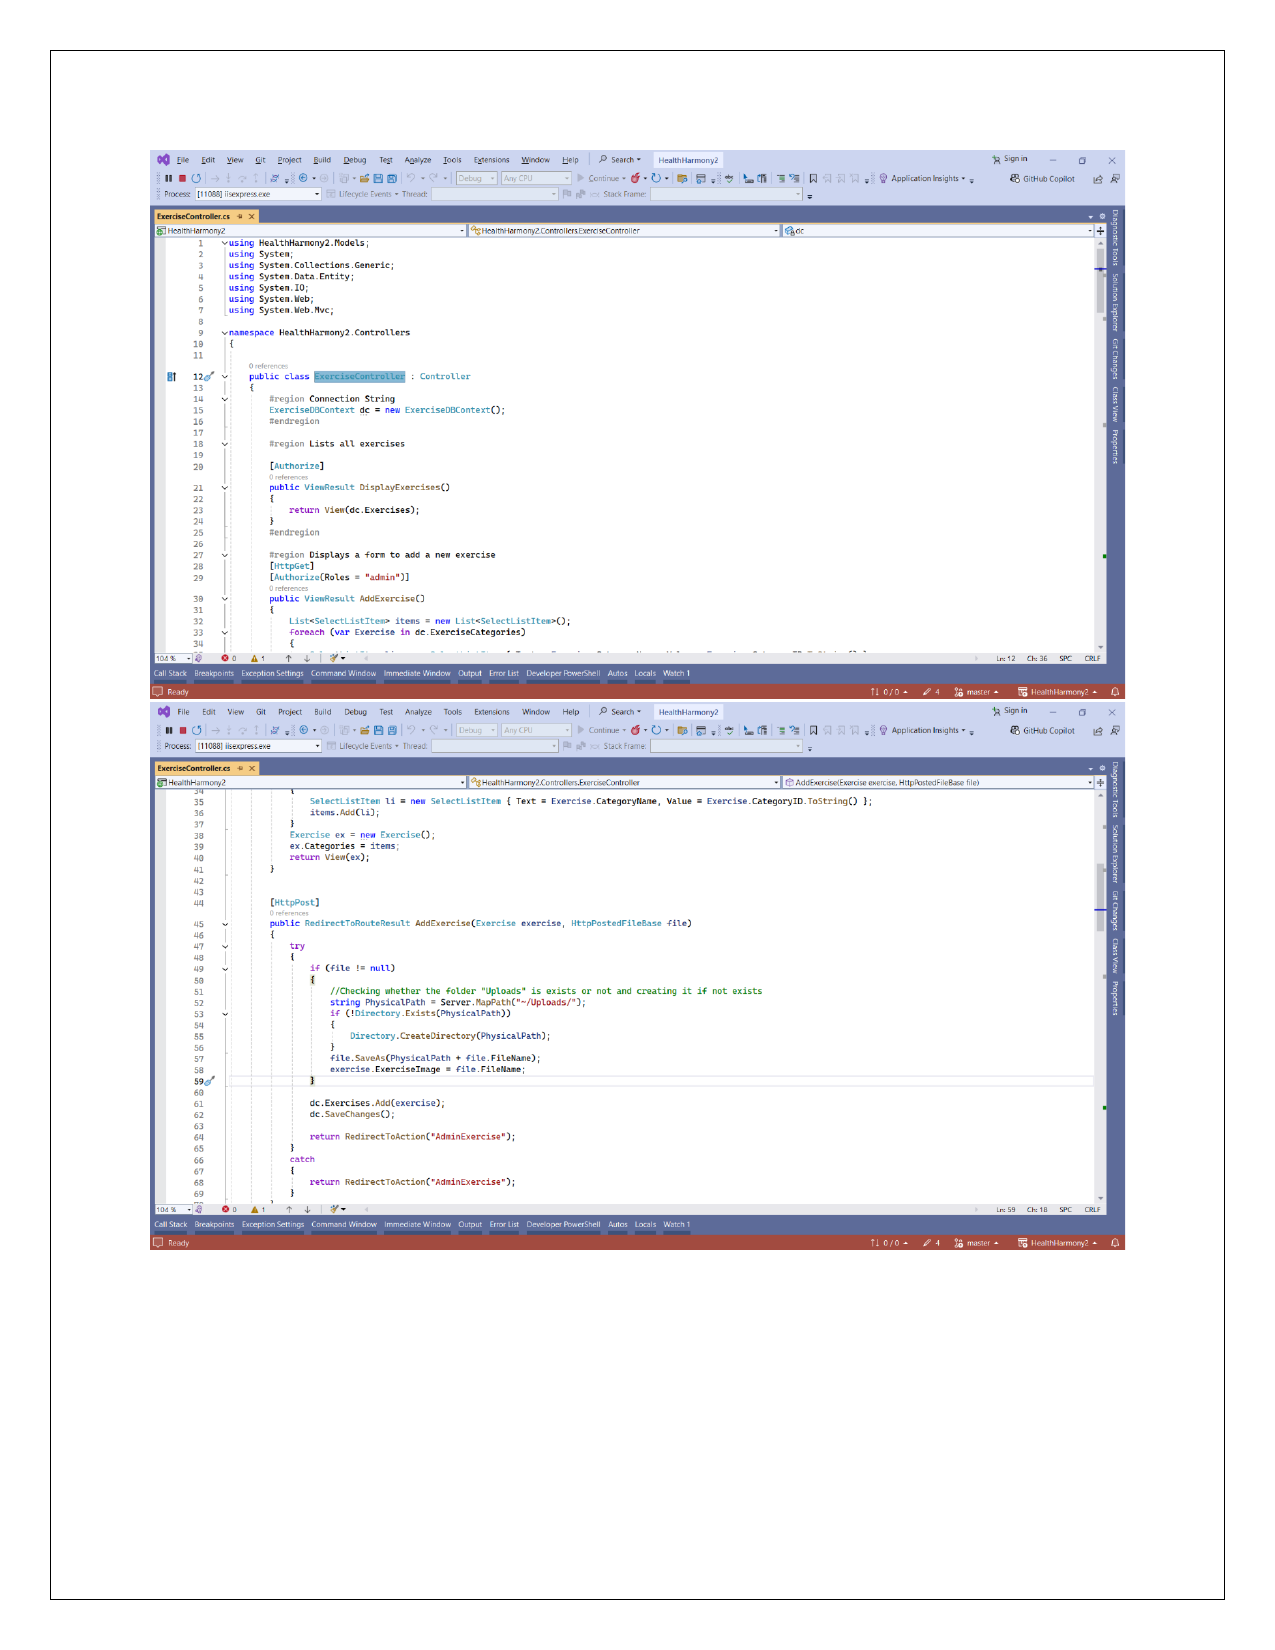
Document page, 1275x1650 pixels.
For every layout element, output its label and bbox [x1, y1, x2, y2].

picture [150, 150, 1125, 699]
picture [150, 702, 1125, 1250]
